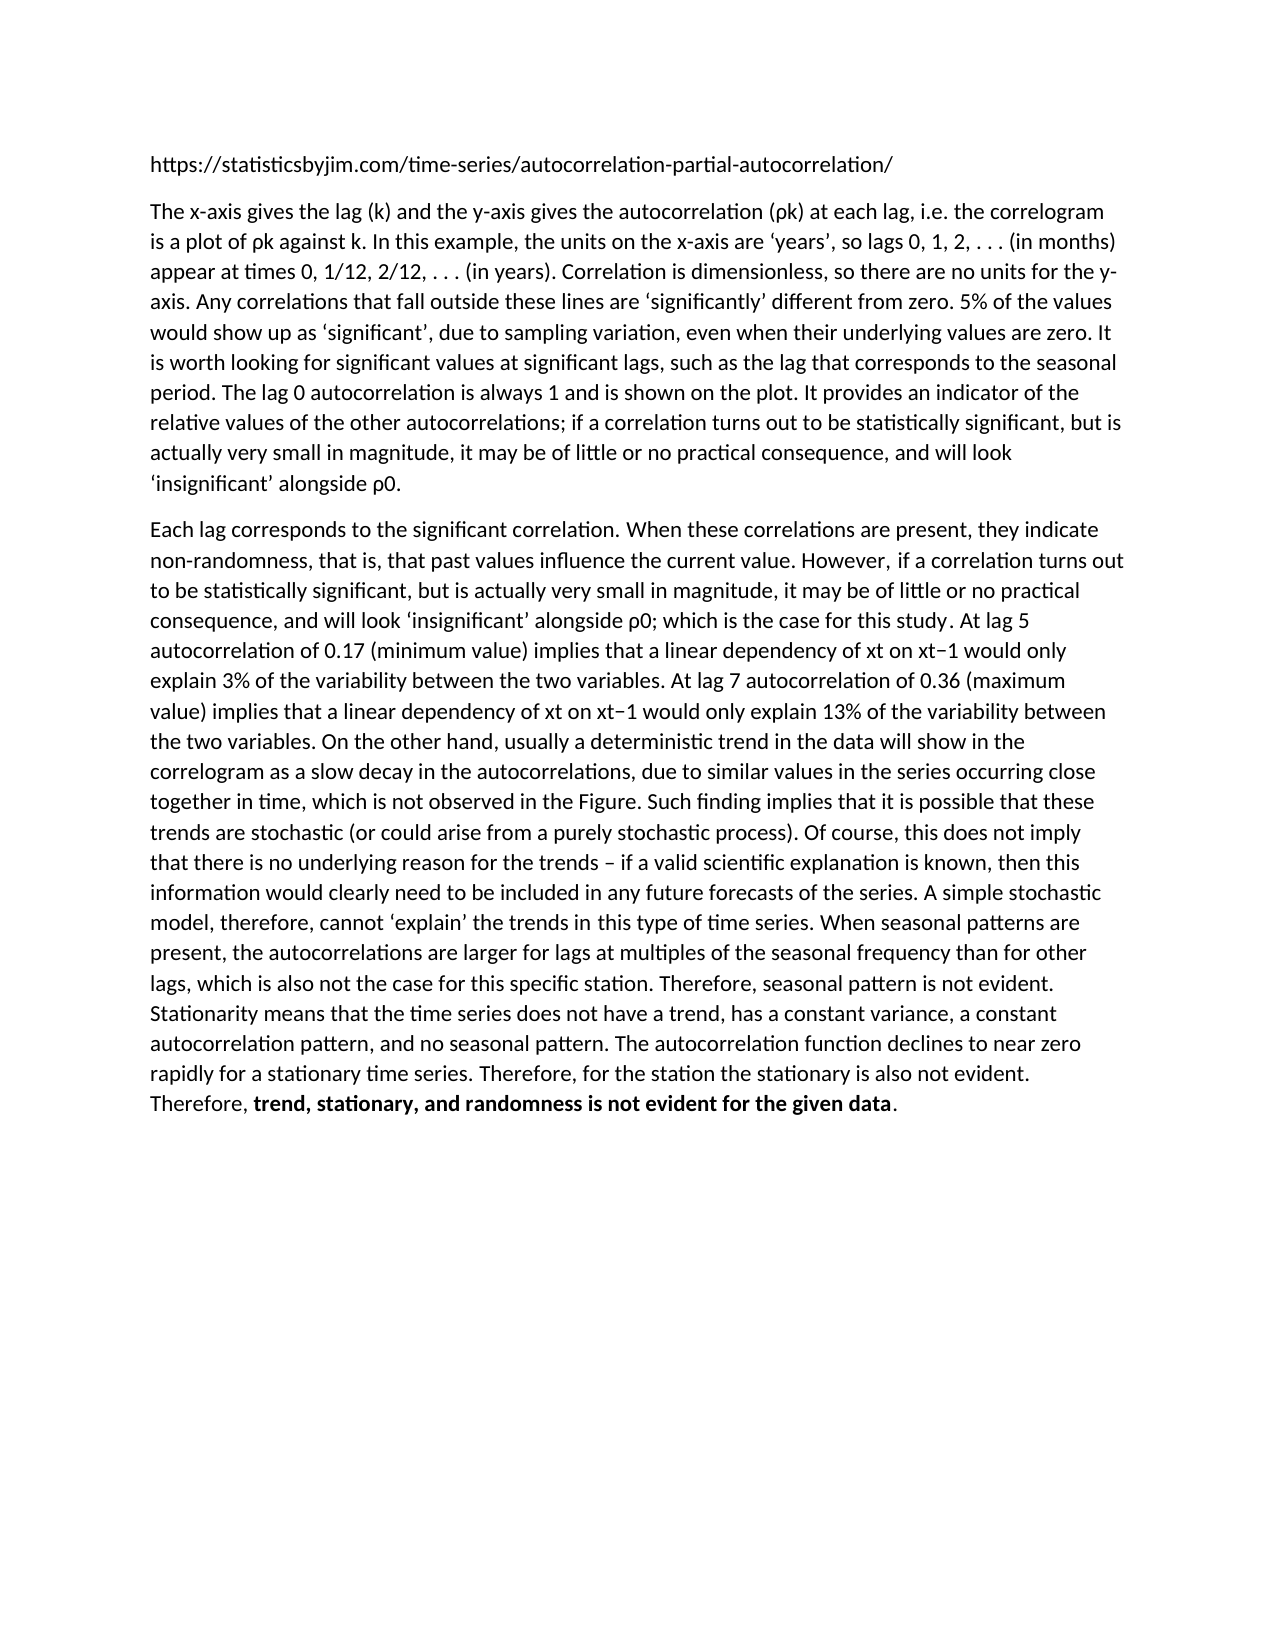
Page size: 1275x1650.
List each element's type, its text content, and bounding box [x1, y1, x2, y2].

text Each lag corresponds to the significant correlation. When these correlations are present, they indicate non-randomness, that is, that past values influence the current value. However, if a correlation turns out to be statistically significant, but is actually very small in magnitude, it may be of little or no practical consequence, and will look ‘insignificant’ alongside ρ0; which is the case for this study. At lag 5 autocorrelation of 0.17 (minimum value) implies that a linear dependency of xt on xt−1 would only explain 3% of the variability between the two variables. At lag 7 autocorrelation of 0.36 (maximum value) implies that a linear dependency of xt on xt−1 would only explain 13% of the variability between the two variables. On the other hand, usually a deterministic trend in the data will show in the correlogram as a slow decay in the autocorrelations, due to similar values in the series occurring close together in time, which is not observed in the Figure. Such finding implies that it is possible that these trends are stochastic (or could arise from a purely stochastic process). Of course, this does not imply that there is no underlying reason for the trends – if a valid scientific explanation is known, then this information would clearly need to be included in any future forecasts of the series. A simple stochastic model, therefore, cannot ‘explain’ the trends in this type of time series. When seasonal patterns are present, the autocorrelations are larger for lags at multiples of the seasonal frequency than for other lags, which is also not the case for this specific station. Therefore, seasonal pattern is not evident. Stationarity means that the time series does not have a trend, has a constant variance, a constant autocorrelation pattern, and no seasonal pattern. The autocorrelation function declines to near zero rapidly for a stationary time series. Therefore, for the station the stationary is also not evident. Therefore, trend, stationary, and randomness is not evident for the given data. [150, 516, 1125, 1118]
text The x-axis gives the lag (k) and the y-axis gives the autocorrelation (ρk) at each lag, i.e. the correlogram is a plot of ρk against k. In this example, the units on the x-axis are ‘years’, so lags 0, 1, 2, . . . (in months) appear at times 0, 1/12, 2/12, . . . (in years). Correlation is dimensionless, so there are no units for the y-axis. Any correlations that fall outside these lines are ‘significantly’ different from zero. 5% of the values would show up as ‘significant’, due to sampling variation, even when their underlying values are zero. It is worth looking for significant values at significant lags, such as the lag that corresponds to the seasonal period. The lag 0 autocorrelation is always 1 and is shown on the plot. It provides an indicator of the relative values of the other autocorrelations; if a correlation turns out to be statistically significant, but is actually very small in magnitude, it may be of little or no practical consequence, and will look ‘insignificant’ alongside ρ0. [150, 197, 1125, 497]
text https://statisticsbyjim.com/time-series/autocorrelation-partial-autocorrelation/ [150, 150, 1125, 178]
